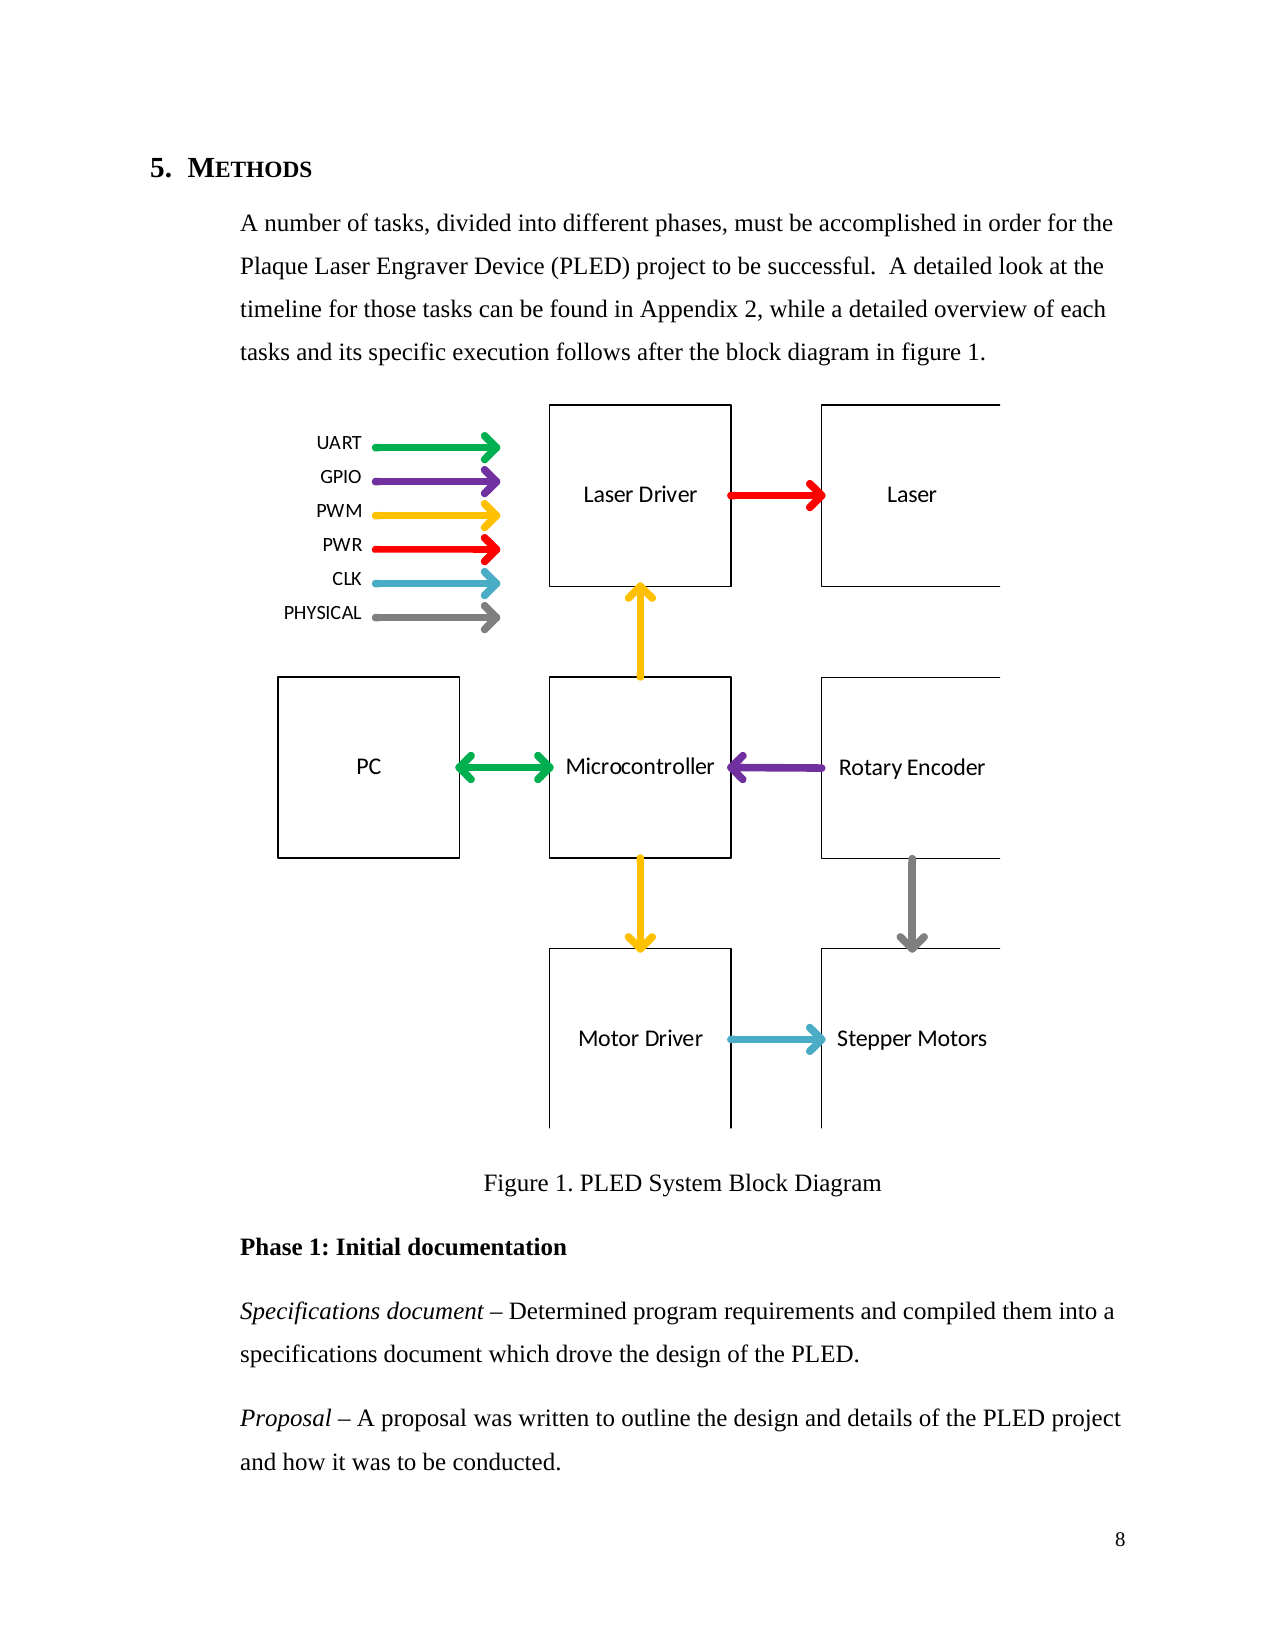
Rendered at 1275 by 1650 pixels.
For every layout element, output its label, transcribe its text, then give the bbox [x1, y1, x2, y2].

subtitle Methods [150, 150, 1125, 183]
text Specifications document – Determined program requirements and compiled them into a specifications document which drove the design of the PLED. [240, 1296, 1125, 1368]
text A number of tasks, divided into different phases, must be accomplished in order for the Plaque Laser Engraver Device (PLED) project to be successful. A detailed look at the timeline for those tasks can be found in Appendix 2, while a detailed overview of each tasks and its specific execution follows after the block diagram in figure 1. [240, 208, 1125, 366]
text Phase 1: Initial documentation [240, 1232, 1125, 1261]
text Proposal – A proposal was written to outline the design and details of the PLED project and how it was to be conducted. [240, 1403, 1125, 1475]
text Figure 1. PLED System Block Diagram [240, 1168, 1125, 1197]
